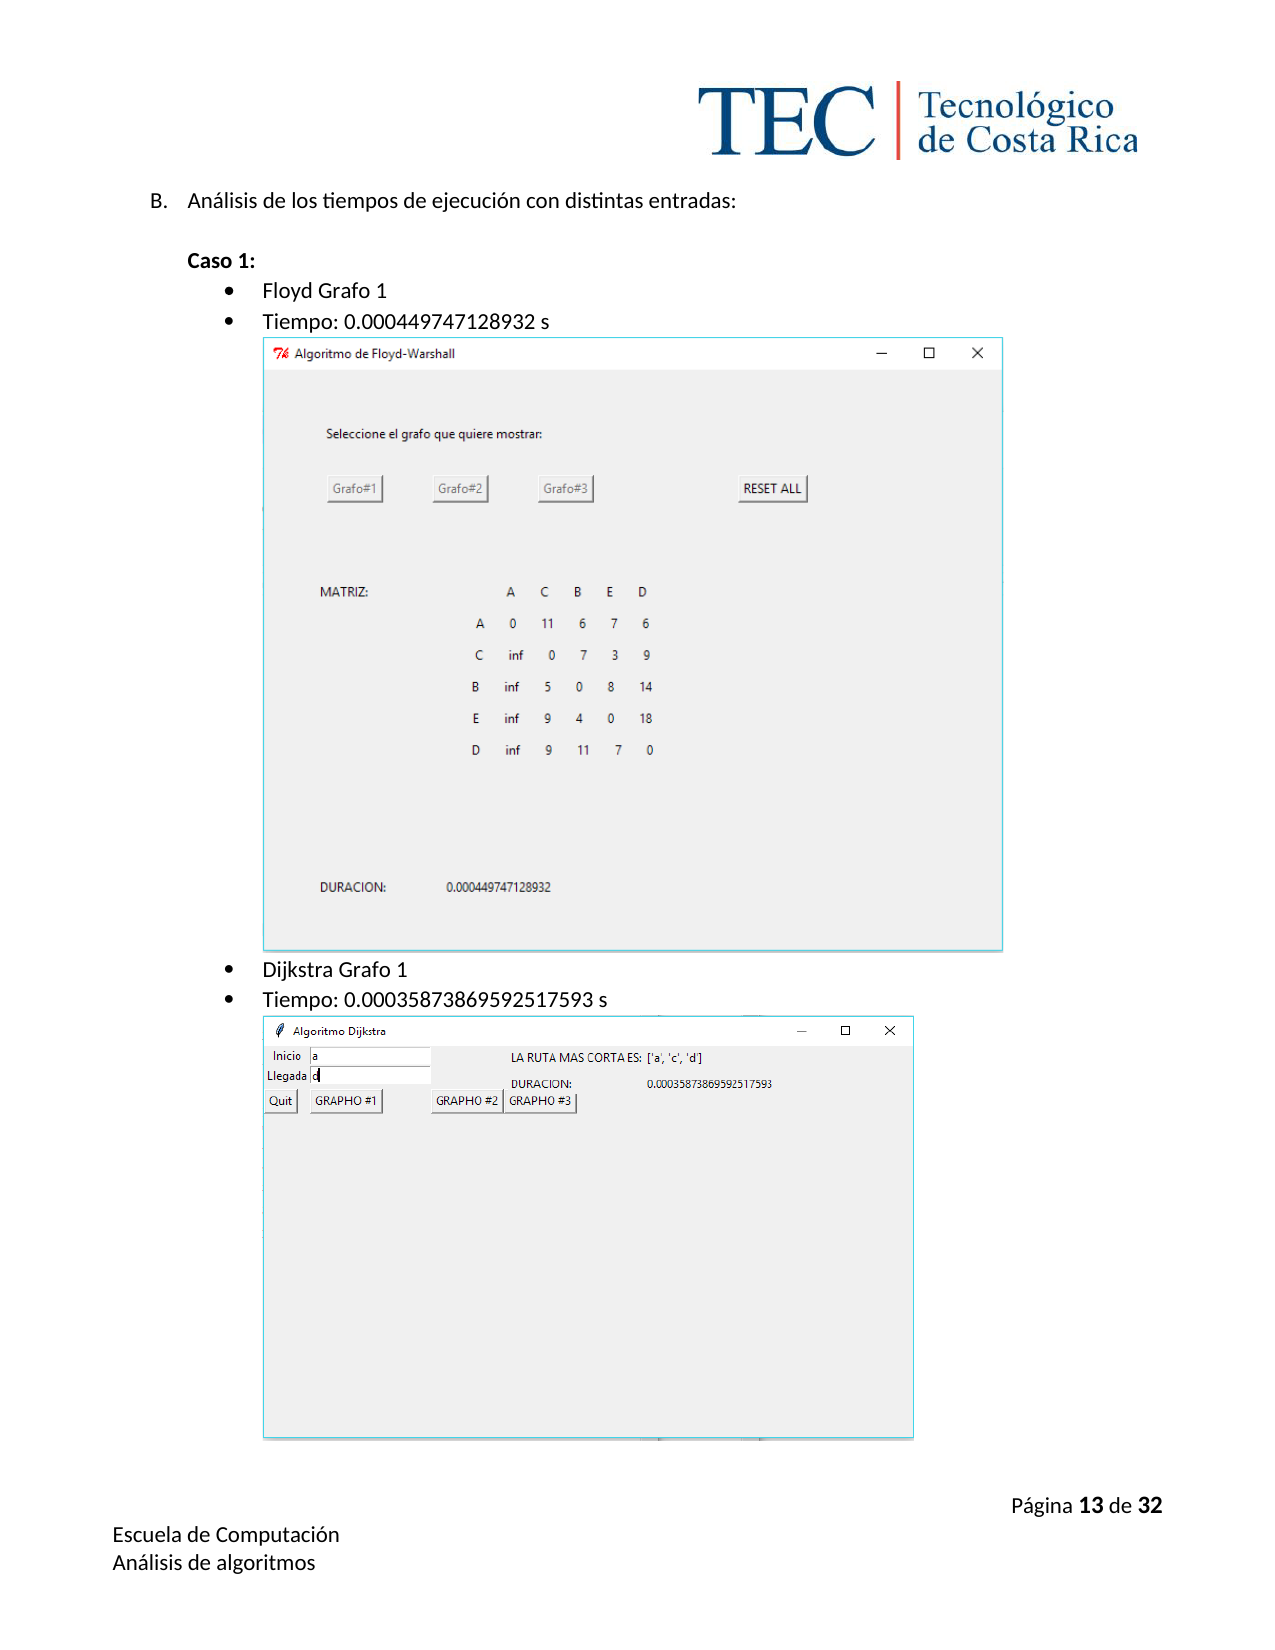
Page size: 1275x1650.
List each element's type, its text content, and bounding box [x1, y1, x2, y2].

list Caso 1: [187, 246, 1162, 274]
picture [262, 337, 1004, 953]
list Floyd Grafo 1 [225, 277, 1162, 304]
list Análisis de los tiempos de ejecución con distintas entradas: [150, 186, 1162, 214]
list Dijkstra Grafo 1 [225, 955, 1162, 983]
list Tiempo: 0.00035873869592517593 s [225, 985, 1162, 1013]
list Tiempo: 0.000449747128932 s [225, 307, 1162, 335]
picture [262, 1015, 914, 1441]
